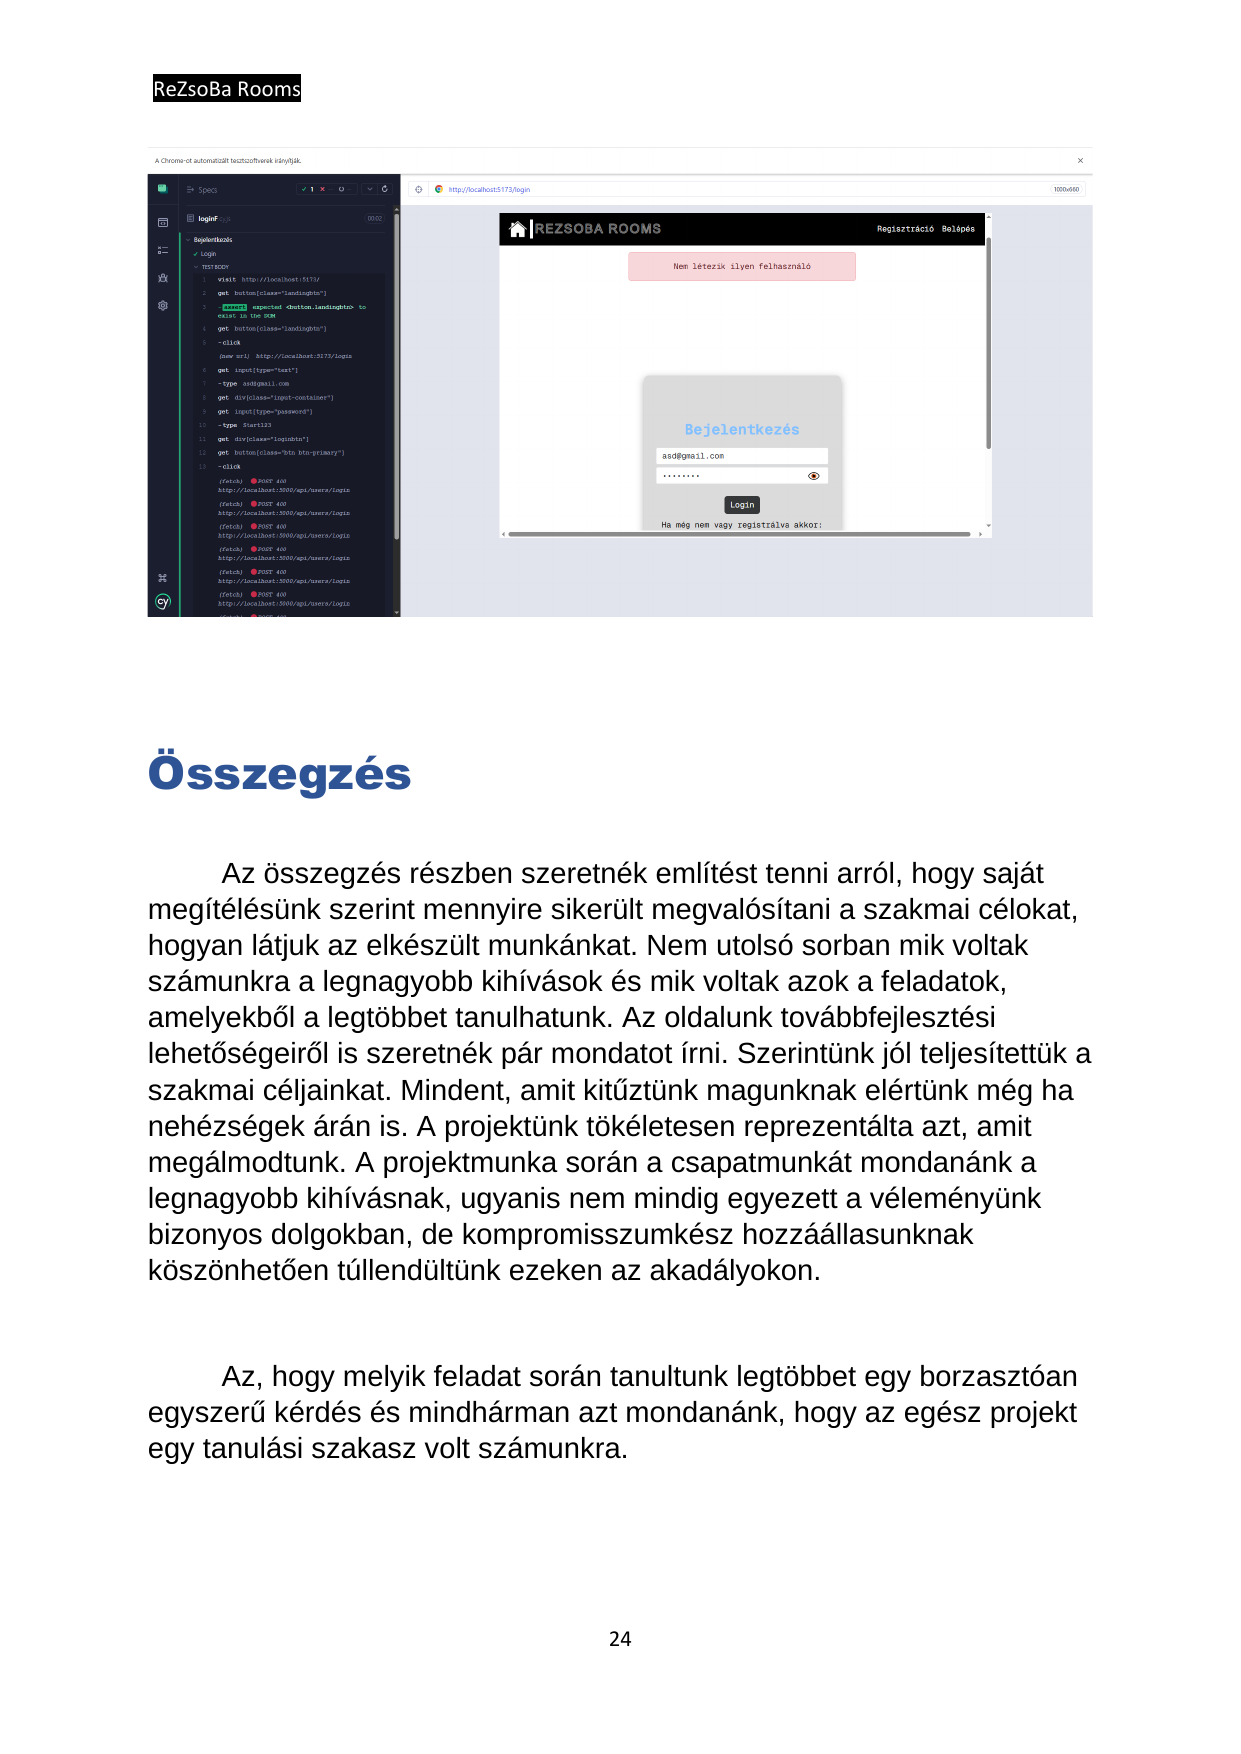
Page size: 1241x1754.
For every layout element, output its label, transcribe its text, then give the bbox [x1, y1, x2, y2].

subtitle Összegzés [148, 739, 1093, 804]
picture [147, 147, 1093, 617]
text Az összegzés részben szeretnék említést tenni arról, hogy saját megítélésünk szerint mennyire sikerült megvalósítani a szakmai célokat, hogyan látjuk az elkészült munkánkat. Nem utolsó sorban mik voltak számunkra a legnagyobb kihívások és mik voltak azok a feladatok, amelyekből a legtöbbet tanulhatunk. Az oldalunk továbbfejlesztési lehetőségeiről is szeretnék pár mondatot írni. Szerintünk jól teljesítettük a szakmai céljainkat. Mindent, amit kitűztünk magunknak elértünk még ha nehézségek árán is. A projektünk tökéletesen reprezentálta azt, amit megálmodtunk. A projektmunka során a csapatmunkát mondanánk a legnagyobb kihívásnak, ugyanis nem mindig egyezett a véleményünk bizonyos dolgokban, de kompromisszumkész hozzáállasunknak köszönhetően túllendültünk ezeken az akadályokon. [148, 856, 1093, 1287]
text Az, hogy melyik feladat során tanultunk legtöbbet egy borzasztóan egyszerű kérdés és mindhárman azt mondanánk, hogy az egész projekt egy tanulási szakasz volt számunkra. [148, 1359, 1093, 1465]
